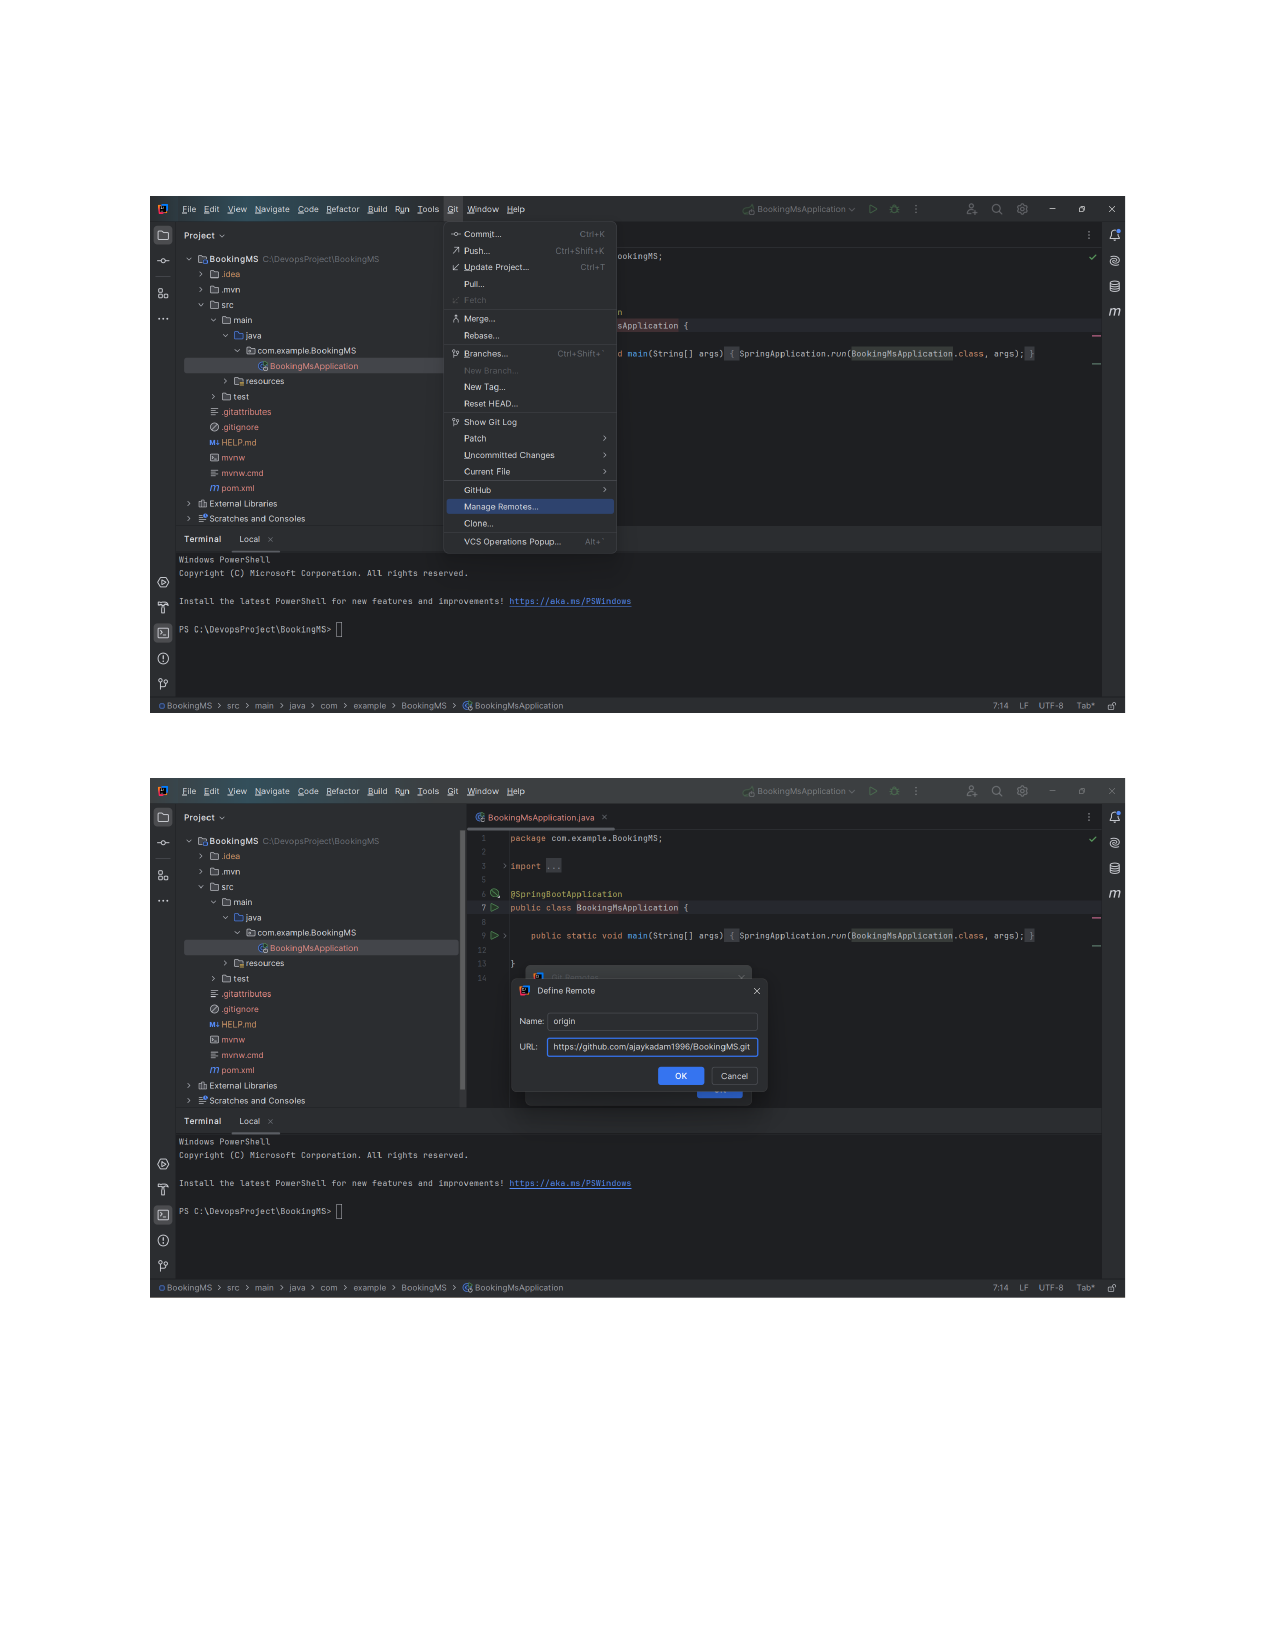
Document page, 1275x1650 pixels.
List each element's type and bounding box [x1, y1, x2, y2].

picture [150, 196, 1125, 713]
picture [150, 778, 1125, 1298]
